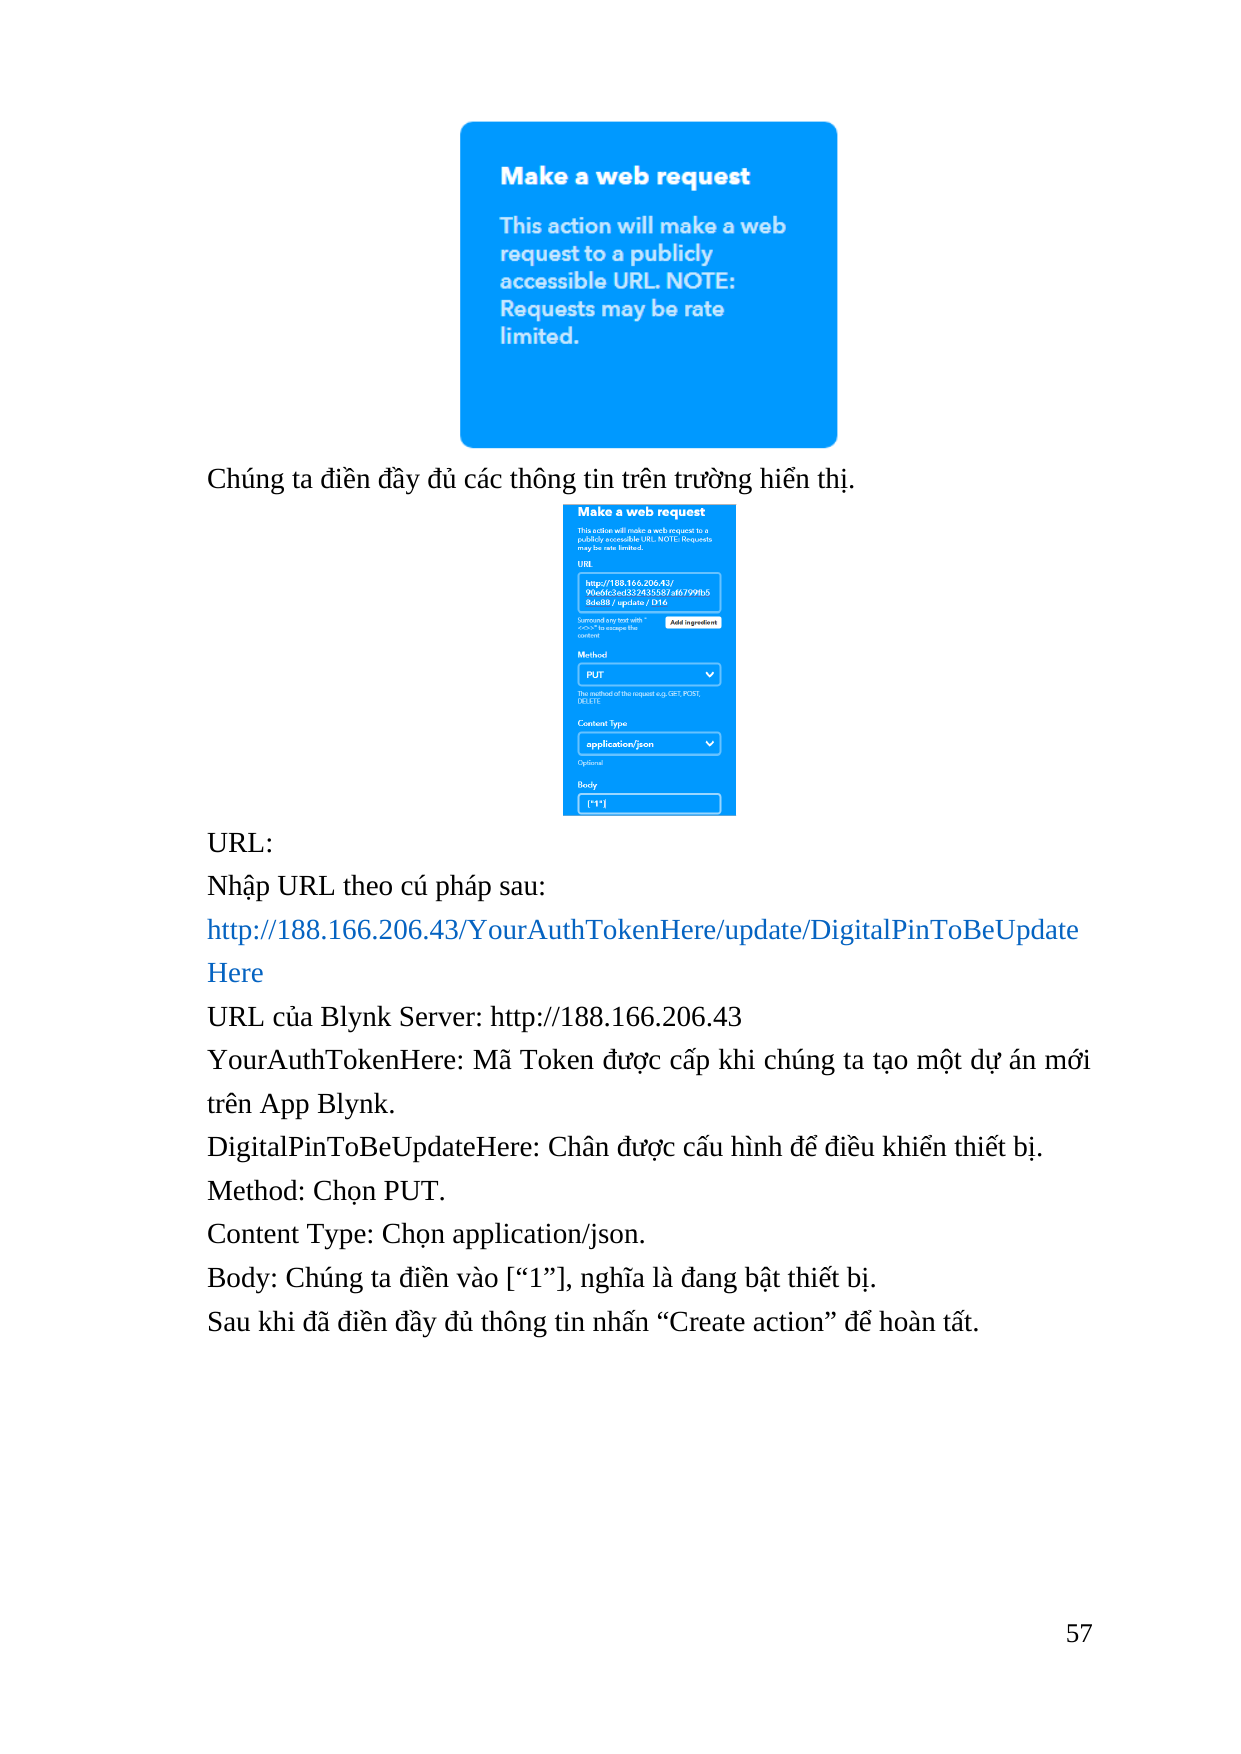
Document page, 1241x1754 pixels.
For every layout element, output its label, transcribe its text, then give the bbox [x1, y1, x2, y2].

text Method: Chọn PUT. [207, 1173, 1092, 1207]
text Nhập URL theo cú pháp sau: http://188.166.206.43/YourAuthTokenHere/update/DigitalPinToBeUpdateHere [207, 868, 1092, 989]
text Sau khi đã điền đầy đủ thông tin nhấn “Create action” để hoàn tất. [207, 1304, 1092, 1337]
text URL: [207, 825, 1092, 858]
text Chúng ta điền đầy đủ các thông tin trên trường hiển thị. [207, 461, 1092, 494]
text URL của Blynk Server: http://188.166.206.43 [207, 999, 1092, 1032]
text Content Type: Chọn application/json. [207, 1217, 1092, 1250]
text DigitalPinToBeUpdateHere: Chân được cấu hình để điều khiển thiết bị. [207, 1129, 1092, 1163]
text Body: Chúng ta điền vào [“1”], nghĩa là đang bật thiết bị. [207, 1260, 1092, 1294]
picture [563, 504, 737, 816]
text YourAuthTokenHere: Mã Token được cấp khi chúng ta tạo một dự án mới trên App Blynk. [207, 1042, 1092, 1119]
picture [459, 118, 840, 452]
